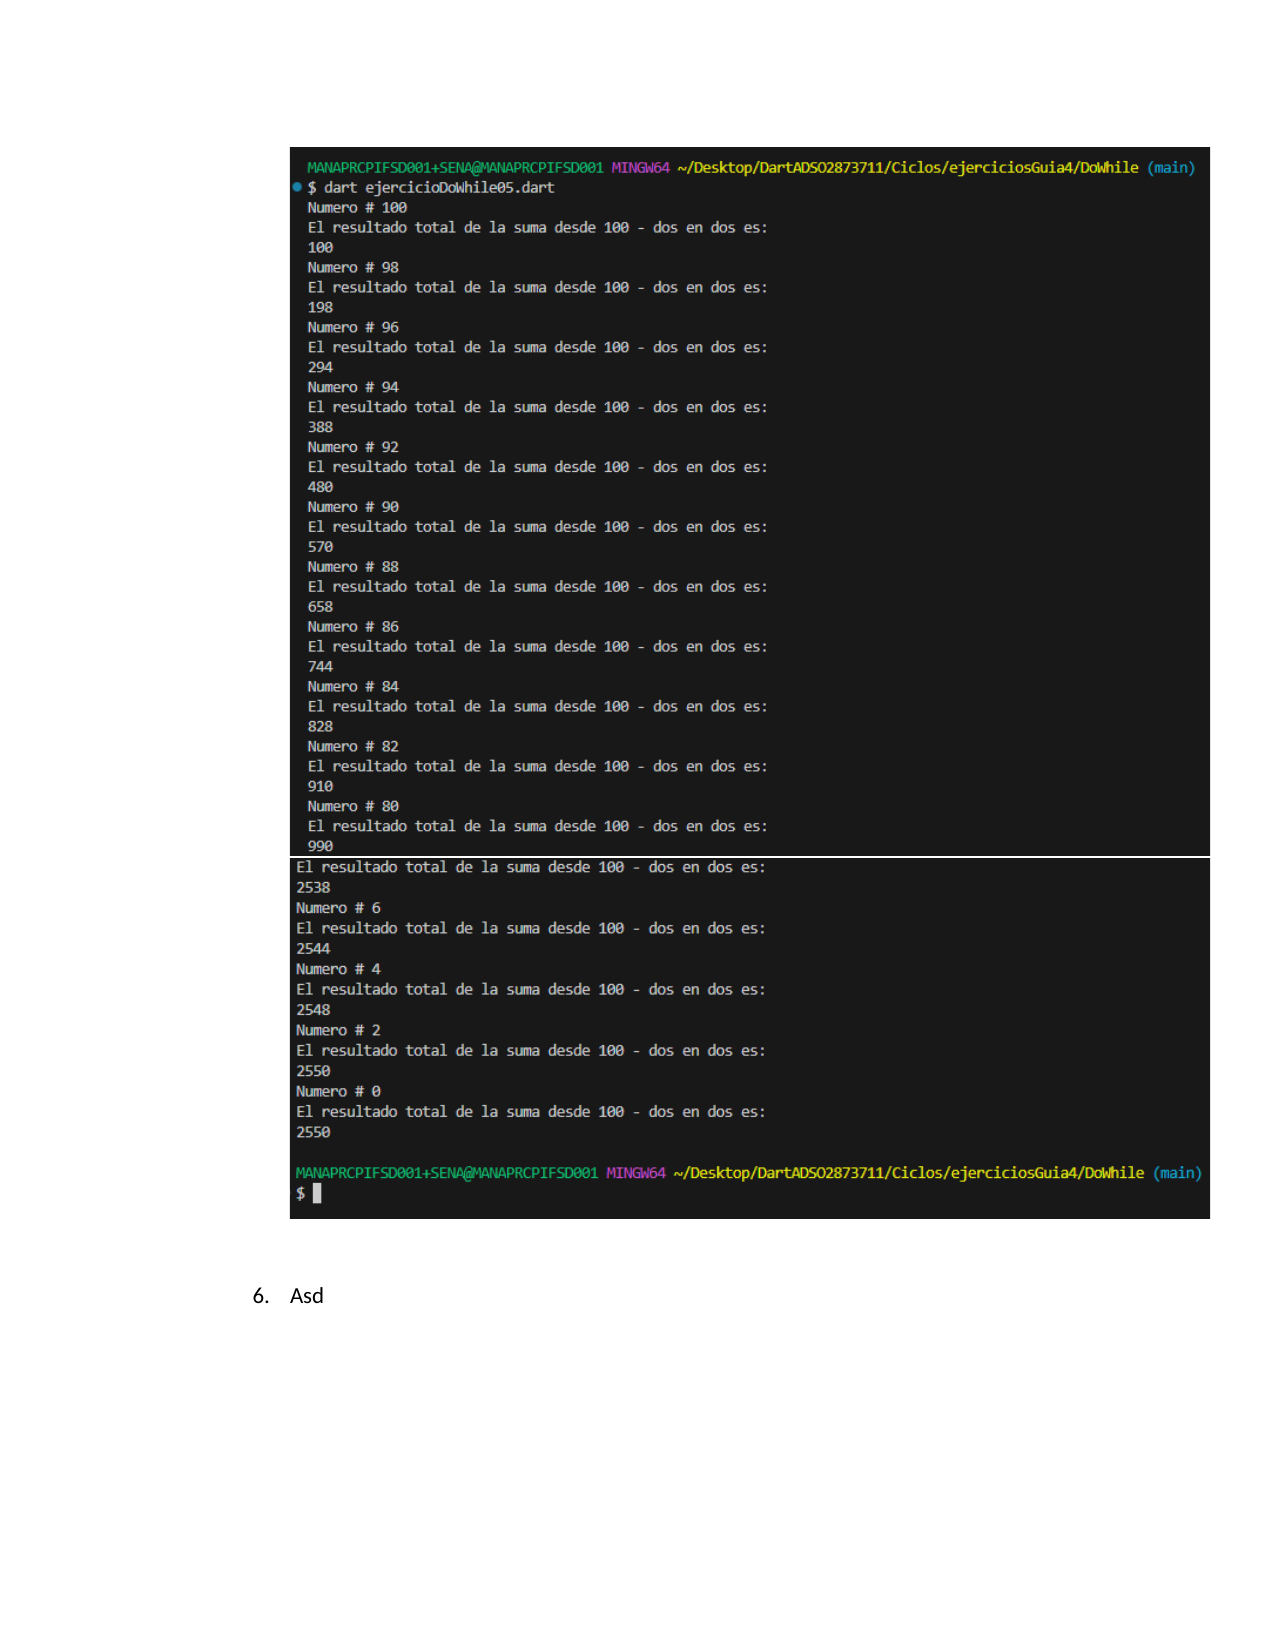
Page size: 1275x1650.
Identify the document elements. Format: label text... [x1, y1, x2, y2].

picture [289, 858, 1211, 1219]
picture [289, 147, 1211, 856]
list Asd [252, 1281, 1098, 1309]
